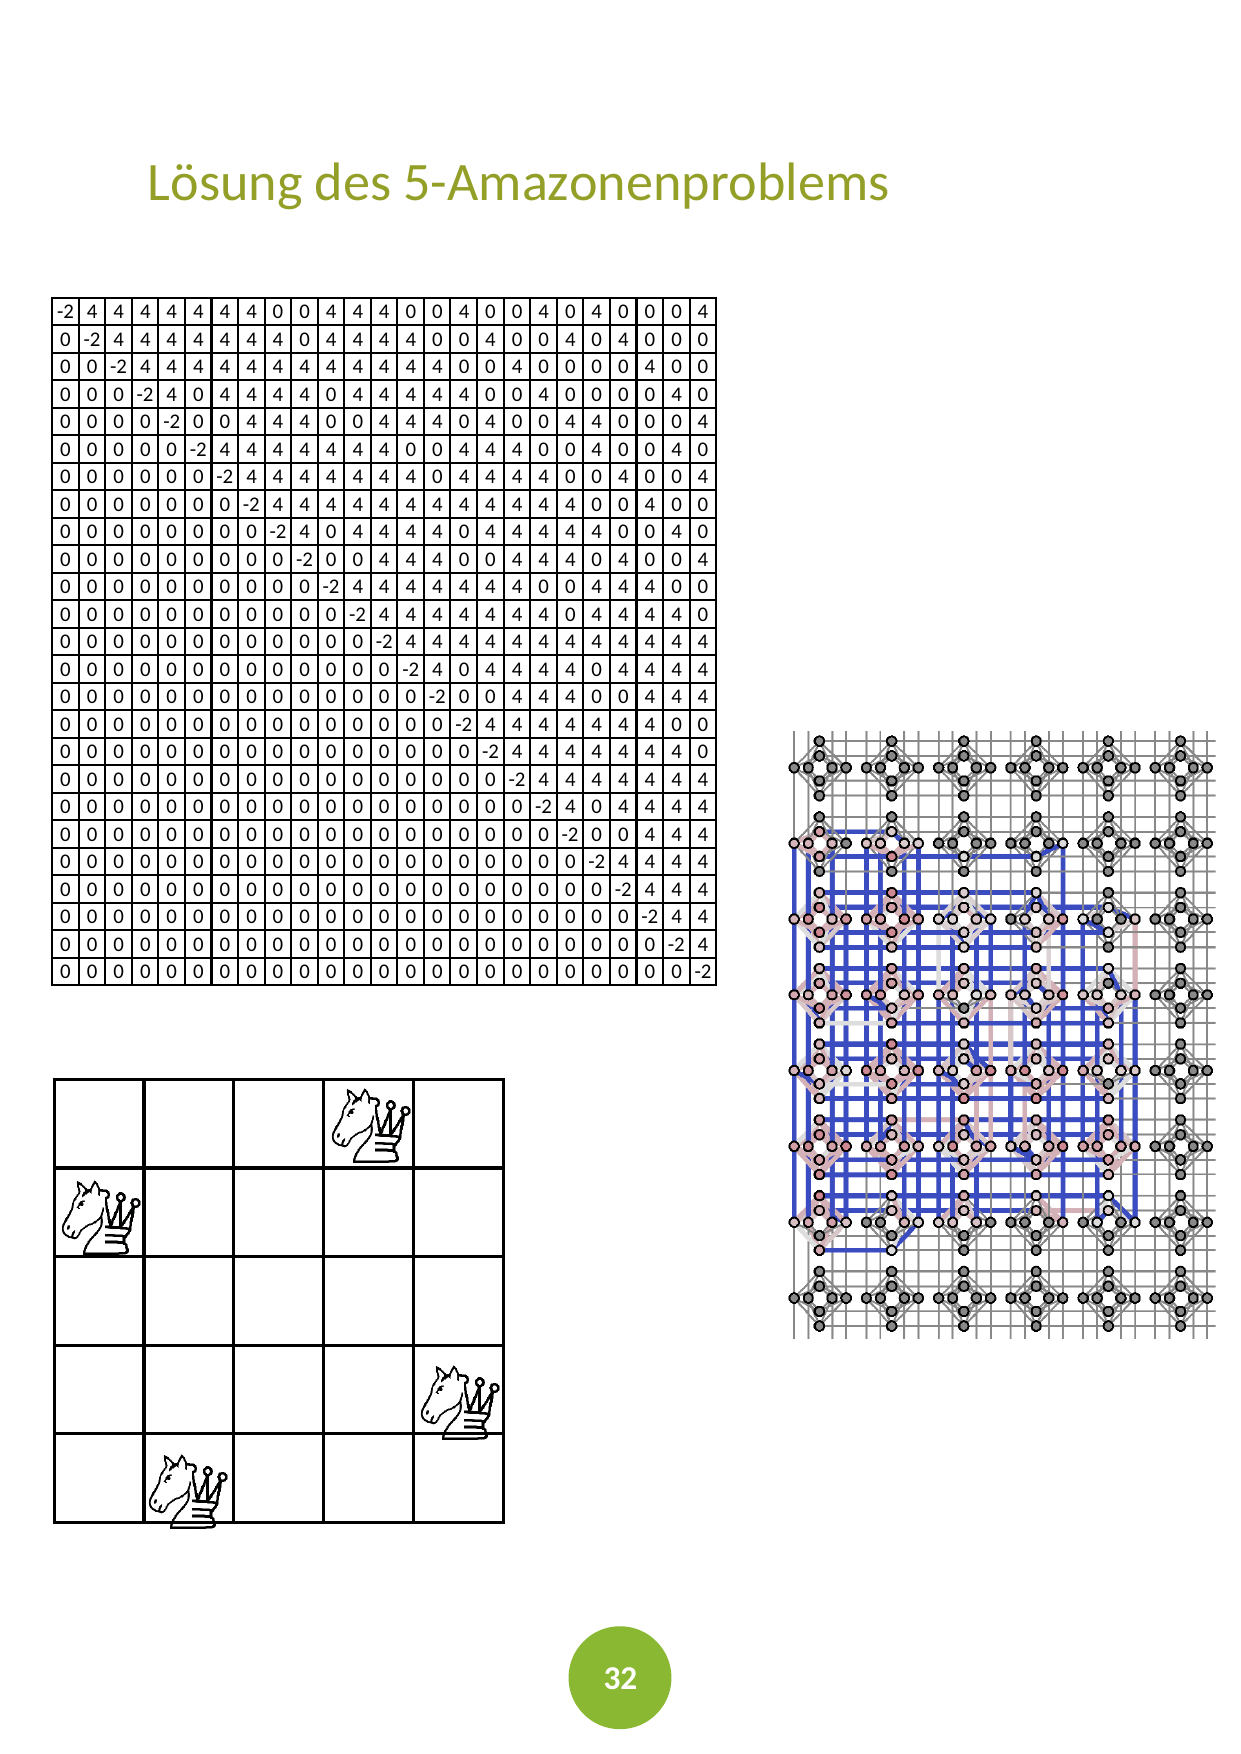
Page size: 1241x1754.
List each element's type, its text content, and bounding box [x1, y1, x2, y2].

subtitle Lösung des 5-Amazonenproblems [148, 148, 1093, 214]
picture [326, 1082, 412, 1166]
picture [773, 731, 1216, 1339]
picture [415, 1435, 502, 1446]
picture [146, 1448, 230, 1521]
picture [415, 1359, 502, 1432]
picture [143, 1524, 230, 1535]
picture [56, 1174, 142, 1255]
